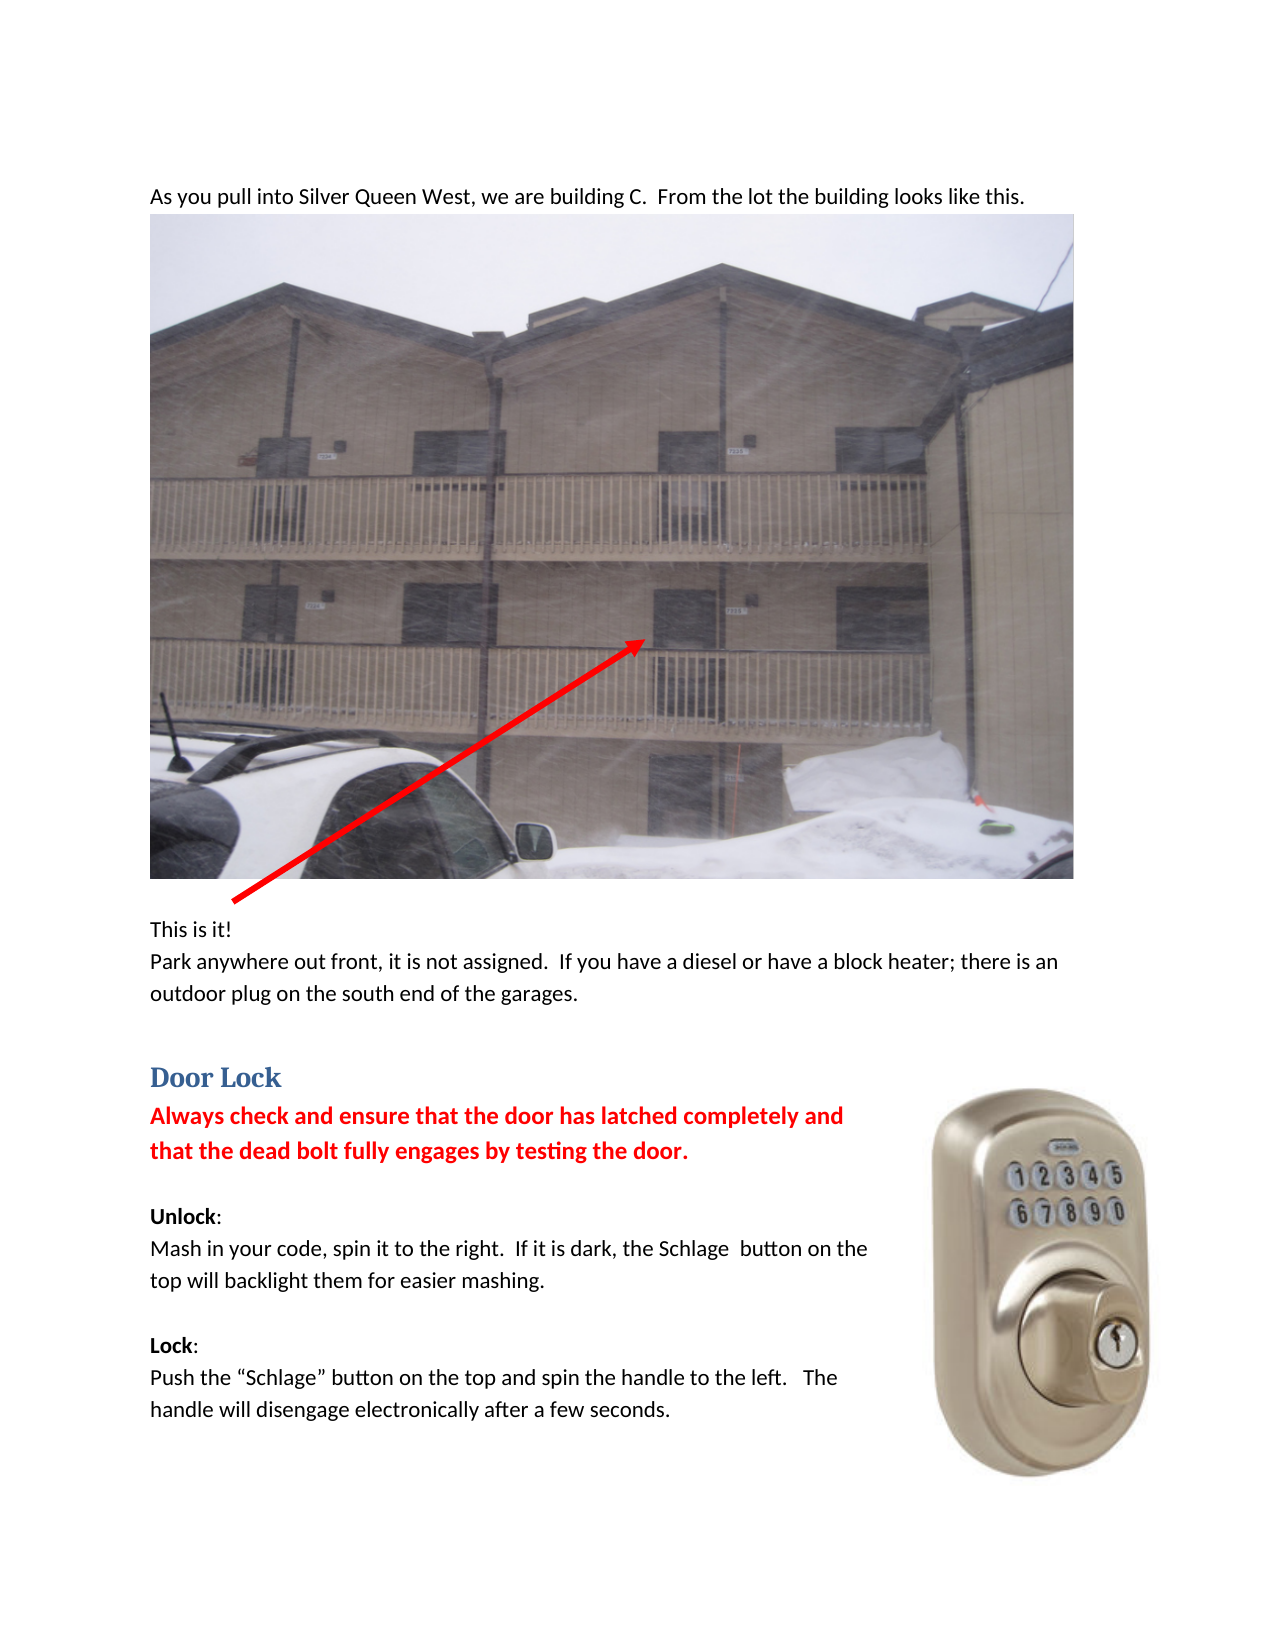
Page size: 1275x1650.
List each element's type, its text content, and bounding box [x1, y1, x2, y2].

text Park anywhere out front, it is not assigned. If you have a diesel or have a block heater; there is an outdoor plug on the south end of the garages. [150, 947, 1125, 1007]
picture [150, 214, 1074, 879]
text Push the “Schlage” button on the top and spin the handle to the left. The handle will disengage electronically after a few seconds. [150, 1363, 909, 1423]
text Unlock: [150, 1202, 909, 1230]
text Lock: [150, 1331, 909, 1359]
text Mash in your code, spin it to the right. If it is dark, the Schlage button on the top will backlight them for easier mashing. [150, 1234, 909, 1294]
text This is it! [150, 915, 1125, 943]
text Always check and ensure that the door has latched completely and that the dead bolt fully engages by testing the door. [150, 1100, 909, 1165]
subtitle Door Lock [150, 1061, 1125, 1095]
text As you pull into Silver Queen West, we are building C. From the lot the building looks like this. [150, 182, 1125, 210]
picture [909, 1081, 1196, 1486]
